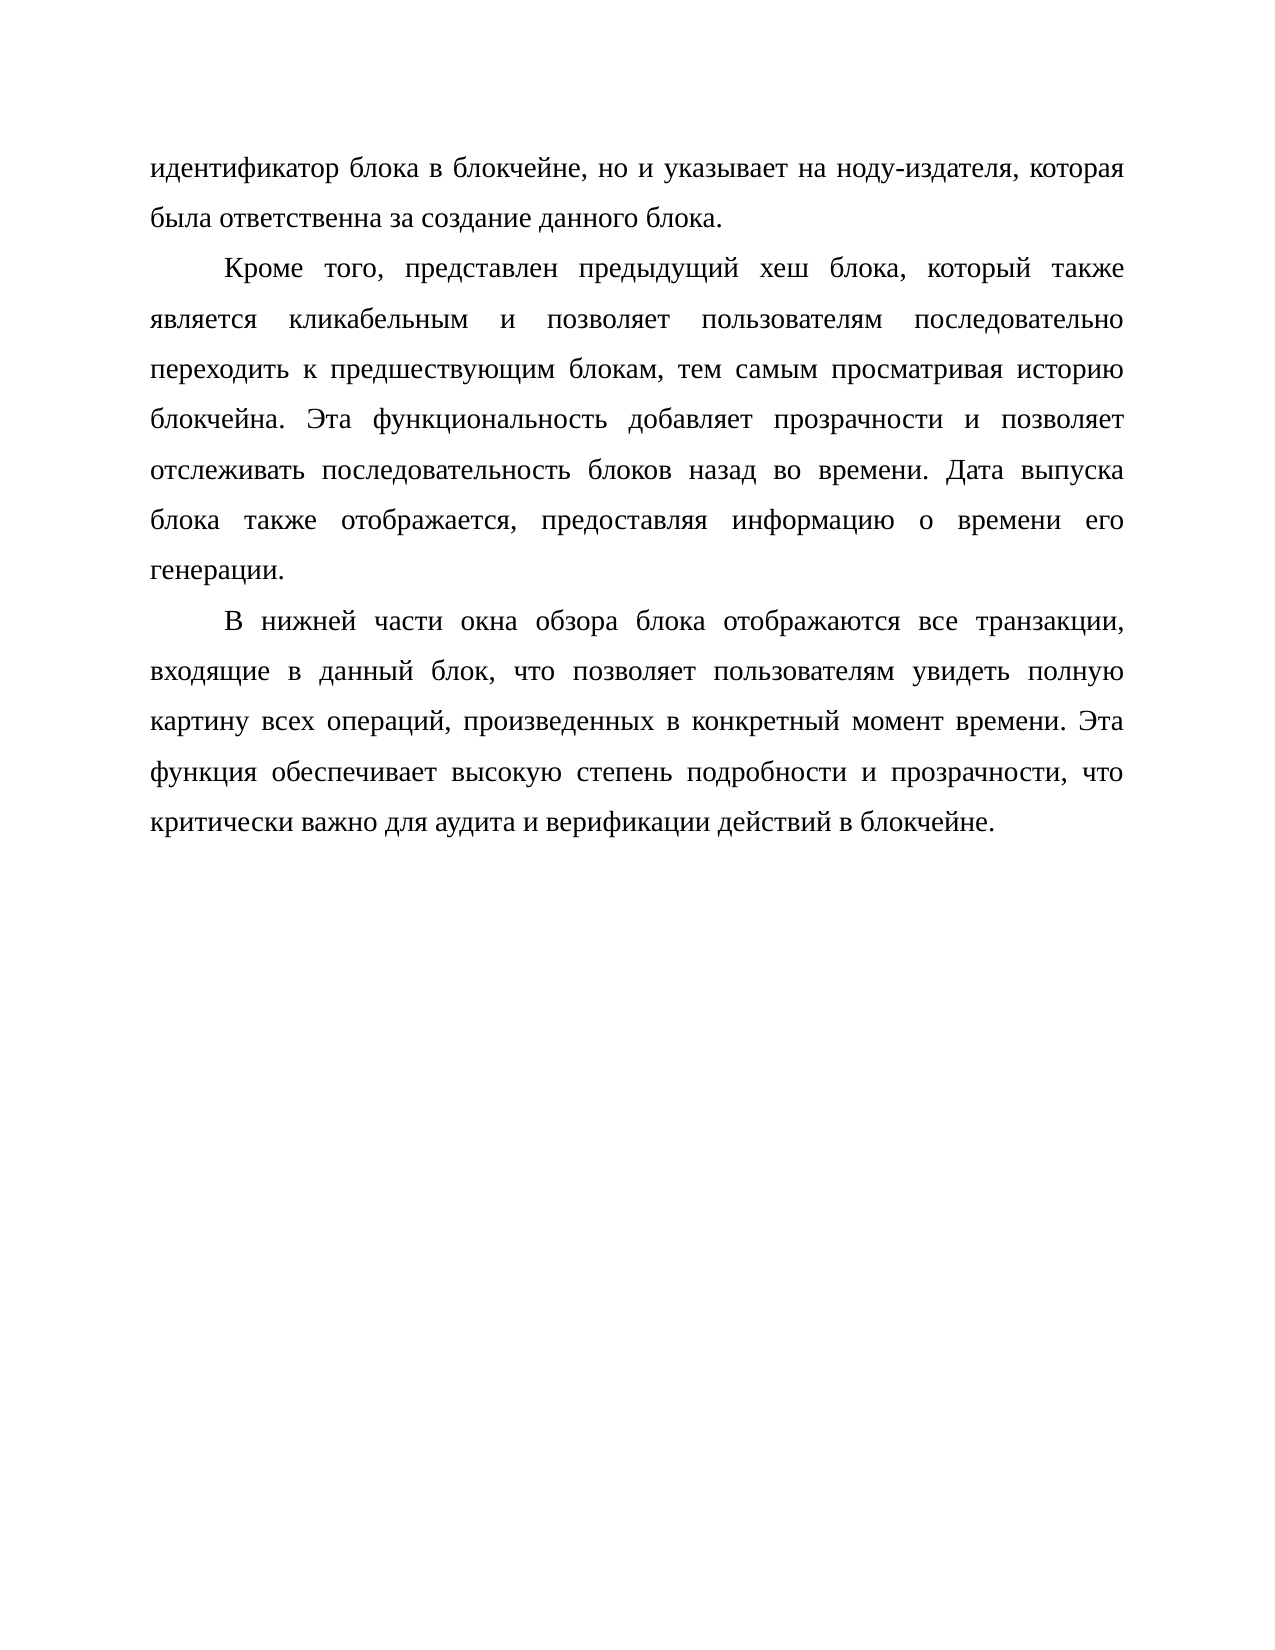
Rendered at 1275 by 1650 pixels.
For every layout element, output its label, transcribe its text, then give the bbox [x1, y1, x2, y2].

text Кроме того, представлен предыдущий хеш блока, который также является кликабельным и позволяет пользователям последовательно переходить к предшествующим блокам, тем самым просматривая историю блокчейна. Эта функциональность добавляет прозрачности и позволяет отслеживать последовательность блоков назад во времени. Дата выпуска блока также отображается, предоставляя информацию о времени его генерации. [150, 251, 1125, 586]
text В нижней части окна обзора блока отображаются все транзакции, входящие в данный блок, что позволяет пользователям увидеть полную картину всех операций, произведенных в конкретный момент времени. Эта функция обеспечивает высокую степень подробности и прозрачности, что критически важно для аудита и верификации действий в блокчейне. [150, 603, 1125, 838]
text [150, 150, 1125, 234]
